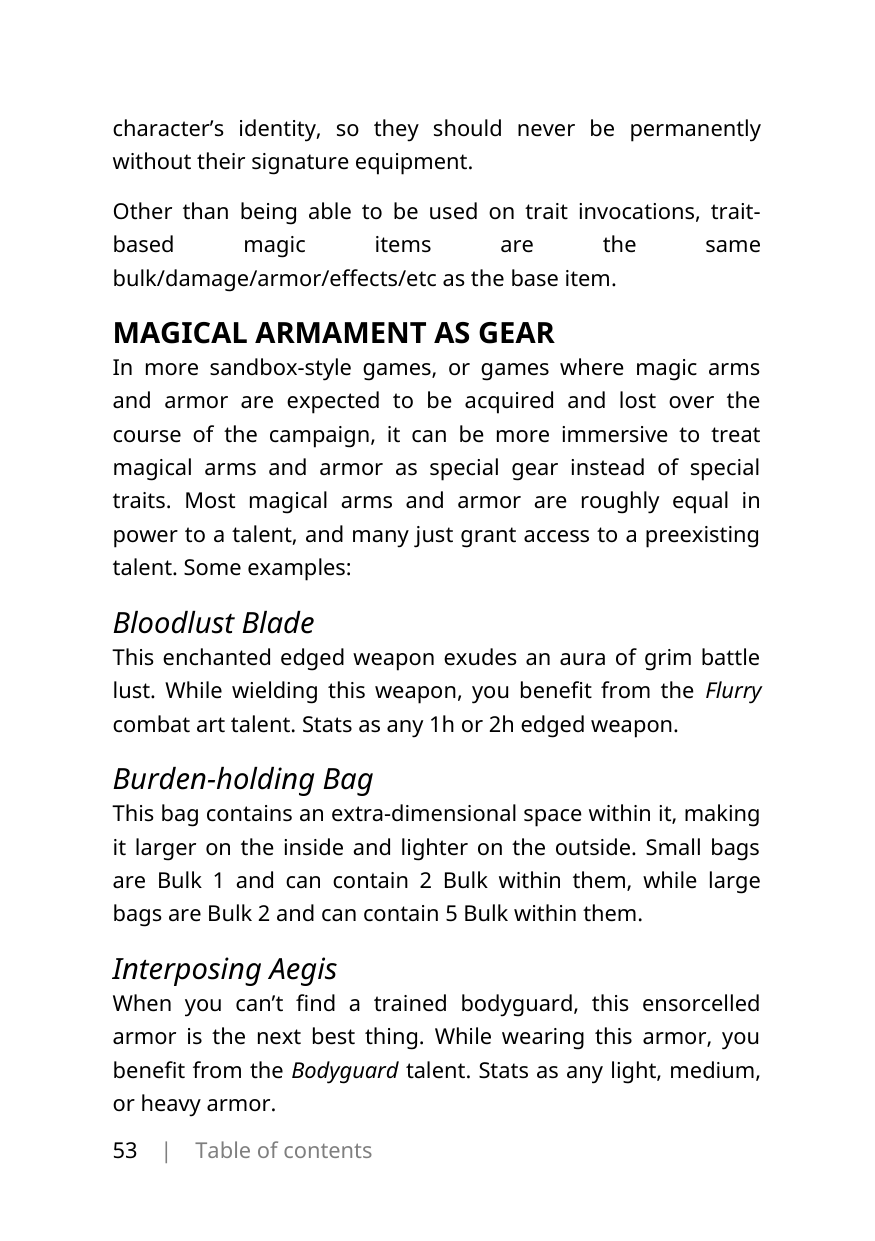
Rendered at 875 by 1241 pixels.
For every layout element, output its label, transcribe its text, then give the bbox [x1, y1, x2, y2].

text Other than being able to be used on trait invocations, trait-based magic items are the same bulk/damage/armor/effects/etc as the base item. [112, 196, 762, 292]
subtitle Burden-holding Bag [112, 758, 762, 798]
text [112, 112, 762, 176]
subtitle Interposing Aegis [112, 948, 762, 988]
text This enchanted edged weapon exudes an aura of grim battle lust. While wielding this weapon, you benefit from the Flurry combat art talent. Stats as any 1h or 2h edged weapon. [112, 642, 762, 738]
text When you can’t find a trained bodyguard, this ensorcelled armor is the next best thing. While wearing this armor, you benefit from the Bodyguard talent. Stats as any light, medium, or heavy armor. [112, 988, 762, 1118]
text In more sandbox-style games, or games where magic arms and armor are expected to be acquired and lost over the course of the campaign, it can be more immersive to treat magical arms and armor as special gear instead of special traits. Most magical arms and armor are roughly equal in power to a talent, and many just grant access to a preexisting talent. Some examples: [112, 352, 762, 582]
subtitle Magical armament as gear [112, 312, 762, 352]
subtitle Bloodlust Blade [112, 602, 762, 642]
text This bag contains an extra-dimensional space within it, making it larger on the inside and lighter on the outside. Small bags are Bulk 1 and can contain 2 Bulk within them, while large bags are Bulk 2 and can contain 5 Bulk within them. [112, 798, 762, 928]
